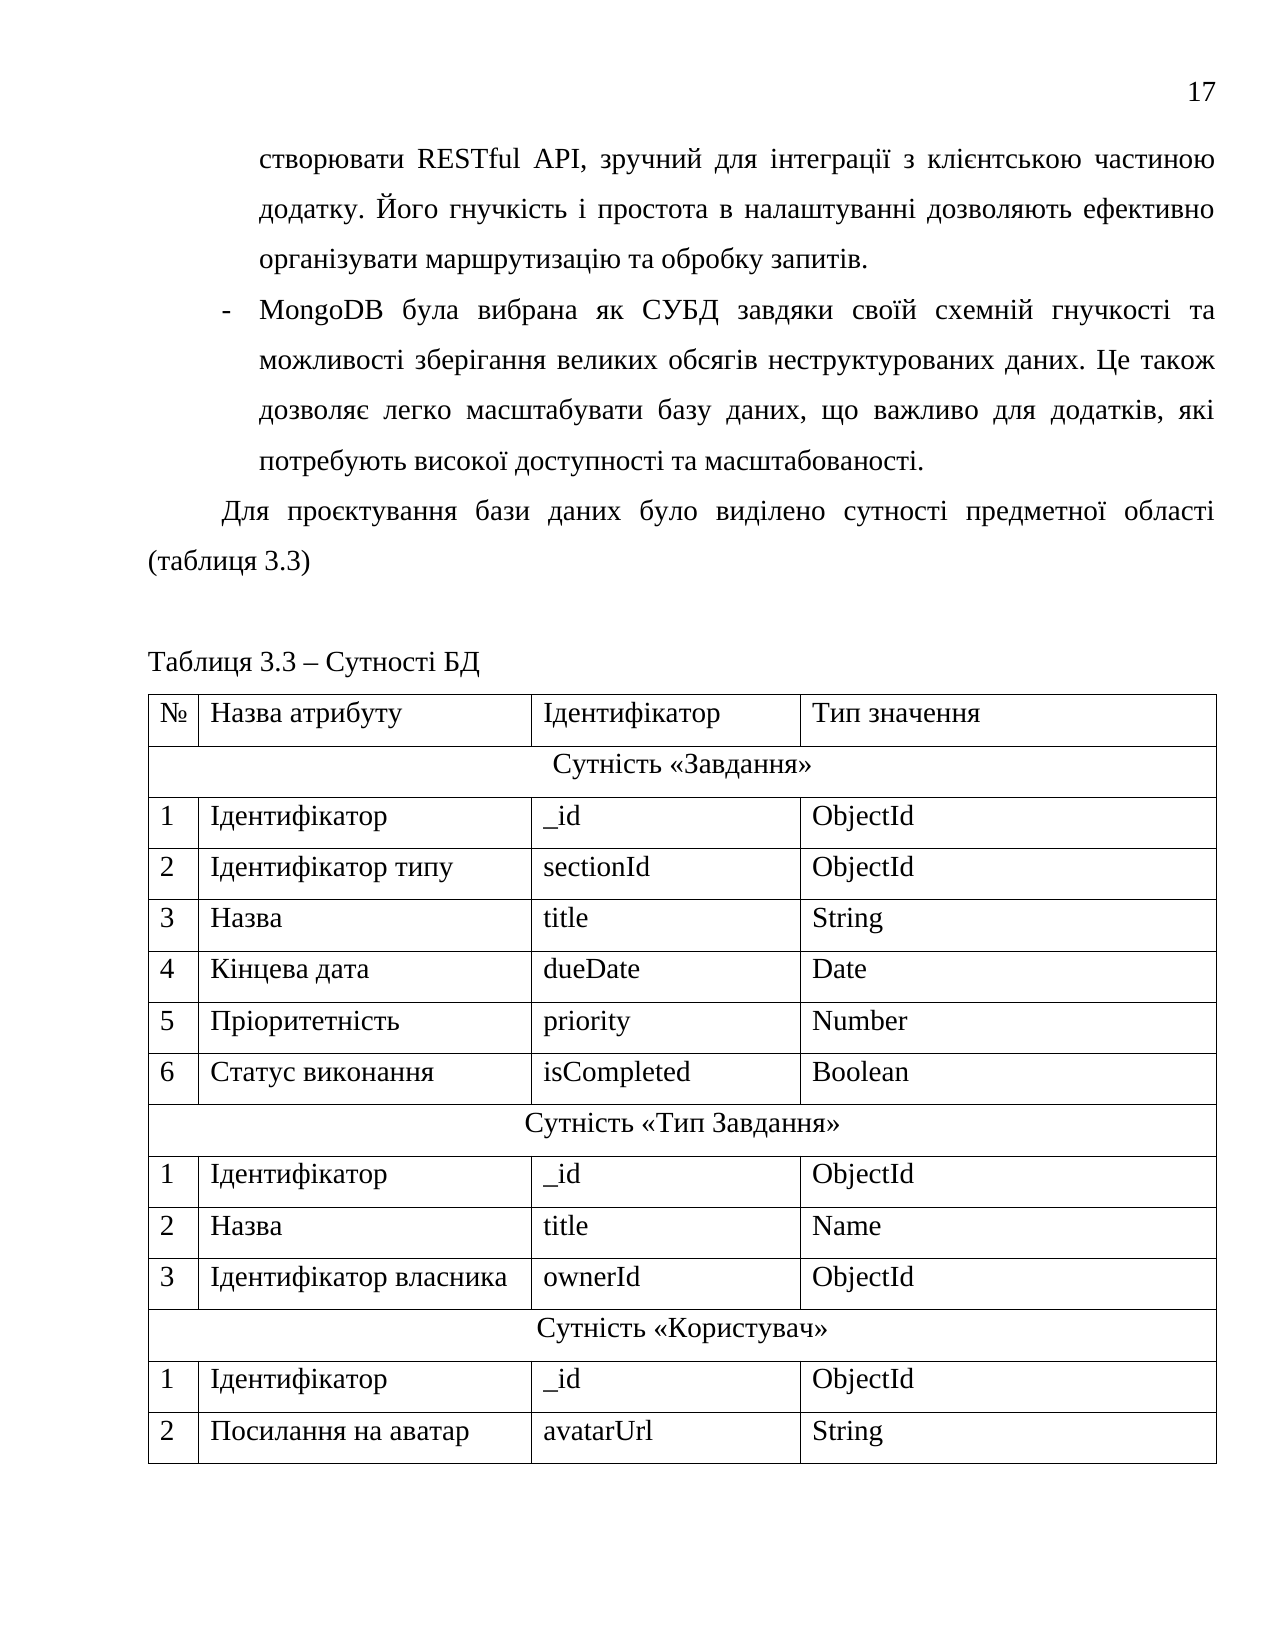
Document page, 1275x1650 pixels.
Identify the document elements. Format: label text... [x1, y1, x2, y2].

table_cell Ідентифікатор [199, 798, 531, 848]
table_cell Number [801, 1003, 1216, 1053]
table_cell _id [532, 1157, 800, 1207]
table_cell ObjectId [801, 1157, 1216, 1207]
table_cell Name [801, 1208, 1216, 1258]
table_cell Посилання на аватар [199, 1413, 531, 1463]
table_cell Ідентифікатор [199, 1362, 531, 1412]
table_cell 2 [149, 1413, 198, 1463]
table_cell 6 [149, 1054, 198, 1104]
text Для проєктування бази даних було виділено сутності предметної області (таблиця 3.3) [148, 493, 1216, 577]
table_cell Назва [199, 900, 531, 951]
table_cell ObjectId [801, 849, 1216, 899]
table_cell Сутність «Тип Завдання» [149, 1105, 1216, 1156]
table_cell 4 [149, 952, 198, 1002]
table_cell Назва [199, 1208, 531, 1258]
table_header Тип значення [801, 695, 1216, 746]
table_header № [149, 695, 198, 746]
table_cell ObjectId [801, 1259, 1216, 1309]
table_cell String [801, 1413, 1216, 1463]
table_cell Кінцева дата [199, 952, 531, 1002]
table_cell 1 [149, 798, 198, 848]
table_header Ідентифікатор [532, 695, 800, 746]
table_cell ObjectId [801, 798, 1216, 848]
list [221, 141, 1216, 275]
table_cell Ідентифікатор типу [199, 849, 531, 899]
table_cell isCompleted [532, 1054, 800, 1104]
table_cell 3 [149, 1259, 198, 1309]
table_cell Ідентифікатор власника [199, 1259, 531, 1309]
table_cell ownerId [532, 1259, 800, 1309]
table_cell Статус виконання [199, 1054, 531, 1104]
table_cell dueDate [532, 952, 800, 1002]
table_cell Boolean [801, 1054, 1216, 1104]
table_cell Date [801, 952, 1216, 1002]
table_cell 2 [149, 1208, 198, 1258]
table_cell 2 [149, 849, 198, 899]
table_cell Сутність «Завдання» [149, 747, 1216, 797]
table_cell String [801, 900, 1216, 951]
table_cell priority [532, 1003, 800, 1053]
table_cell ObjectId [801, 1362, 1216, 1412]
table_cell sectionId [532, 849, 800, 899]
table_cell title [532, 900, 800, 951]
text Таблиця 3.3 – Сутності БД [148, 644, 1216, 678]
table_cell avatarUrl [532, 1413, 800, 1463]
table_header Назва атрибуту [199, 695, 531, 746]
table_cell 3 [149, 900, 198, 951]
table_cell _id [532, 798, 800, 848]
table_cell title [532, 1208, 800, 1258]
table_cell Пріоритетність [199, 1003, 531, 1053]
table_cell 1 [149, 1157, 198, 1207]
table_cell Сутність «Користувач» [149, 1310, 1216, 1361]
table_cell Ідентифікатор [199, 1157, 531, 1207]
table_cell 1 [149, 1362, 198, 1412]
list MongoDB була вибрана як СУБД завдяки своїй схемній гнучкості та можливості зберігання великих обсягів неструктурованих даних. Це також дозволяє легко масштабувати базу даних, що важливо для додатків, які потребують високої доступності та масштабованості. [221, 292, 1216, 476]
table_cell 5 [149, 1003, 198, 1053]
table_cell _id [532, 1362, 800, 1412]
